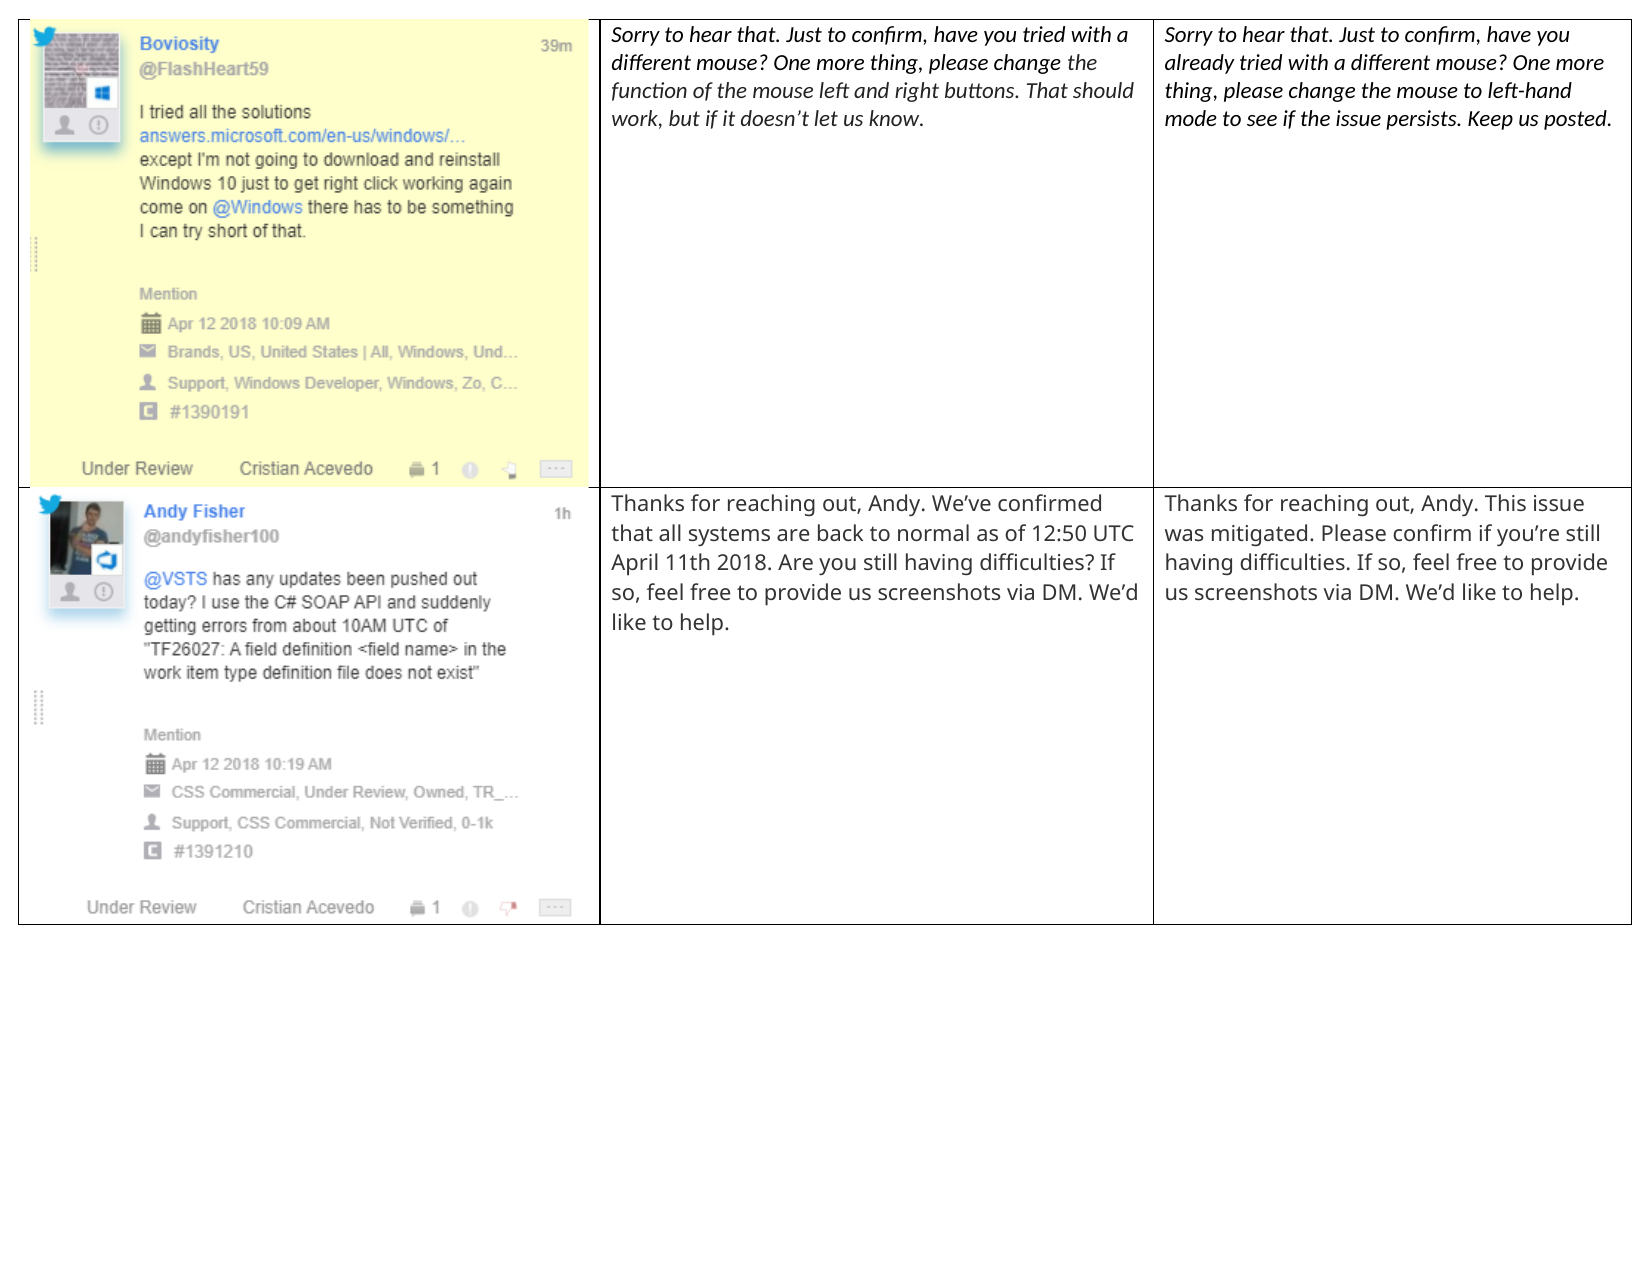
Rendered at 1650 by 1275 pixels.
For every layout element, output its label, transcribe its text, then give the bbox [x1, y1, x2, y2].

table_cell [19, 20, 30, 487]
table_cell Sorry to hear that. Just to confirm, have you already tried with a different mouse? One more thing, please change the mouse to left-hand mode to see if the issue persists. Keep us posted. [1154, 20, 1631, 487]
table_cell [589, 20, 599, 487]
table_cell Thanks for reaching out, Andy. This issue was mitigated. Please confirm if you’re still having difficulties. If so, feel free to provide us screenshots via DM. We’d like to help. [1154, 488, 1631, 923]
table_cell [589, 488, 599, 923]
table_cell Thanks for reaching out, Andy. We’ve confirmed that all systems are back to normal as of 12:50 UTC April 11th 2018. Are you still having difficulties? If so, feel free to provide us screenshots via DM. We’d like to help. [601, 488, 1153, 923]
picture [30, 19, 589, 924]
table_cell Sorry to hear that. Just to confirm, have you tried with a different mouse? One more thing, please change the function of the mouse left and right buttons. That should work, but if it doesn’t let us know. [601, 20, 1153, 487]
table_cell [19, 488, 30, 923]
